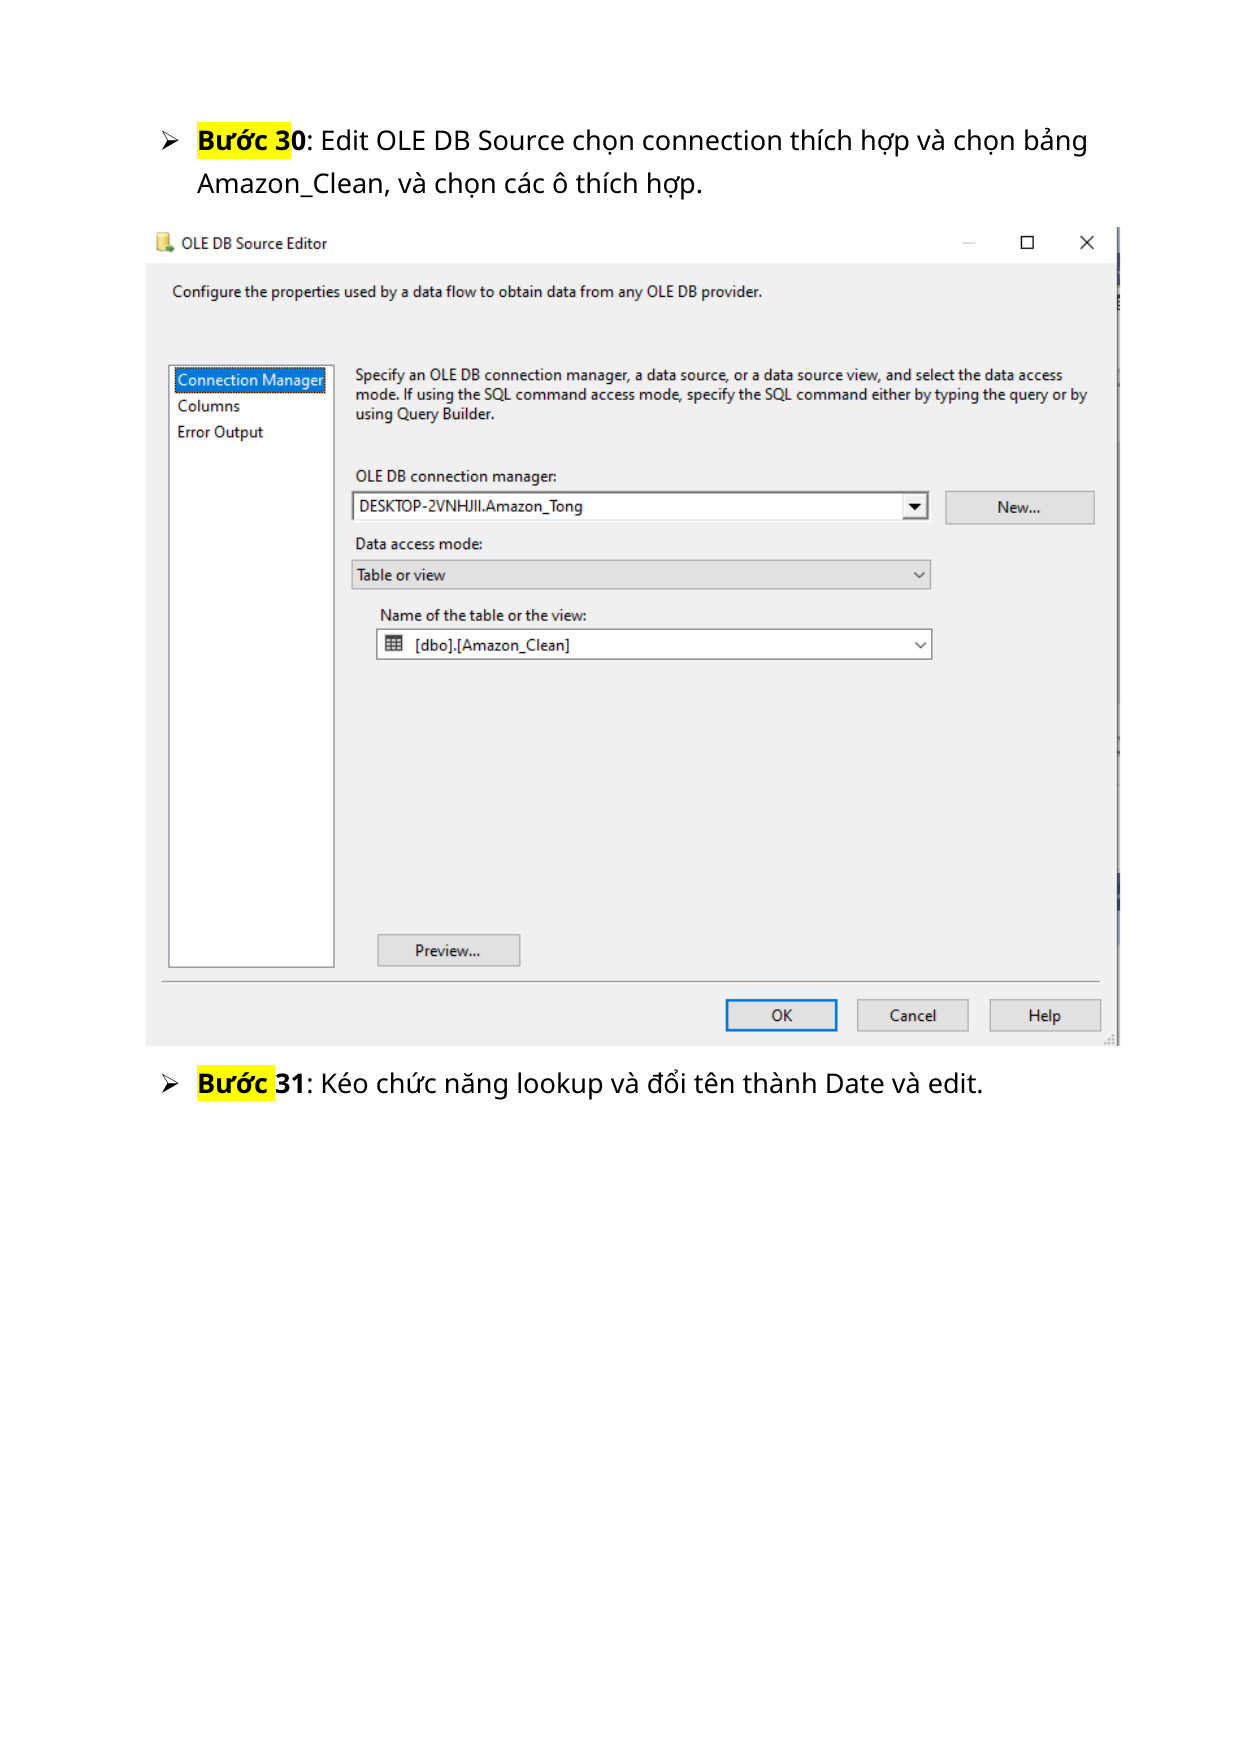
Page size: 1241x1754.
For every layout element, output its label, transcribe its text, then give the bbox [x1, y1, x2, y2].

picture [145, 227, 1121, 1046]
list Bước 31: Kéo chức năng lookup và đổi tên thành Date và edit. [159, 1064, 1144, 1101]
list Bước 30: Edit OLE DB Source chọn connection thích hợp và chọn bảng Amazon_Clean, và chọn các ô thích hợp. [159, 122, 1144, 201]
